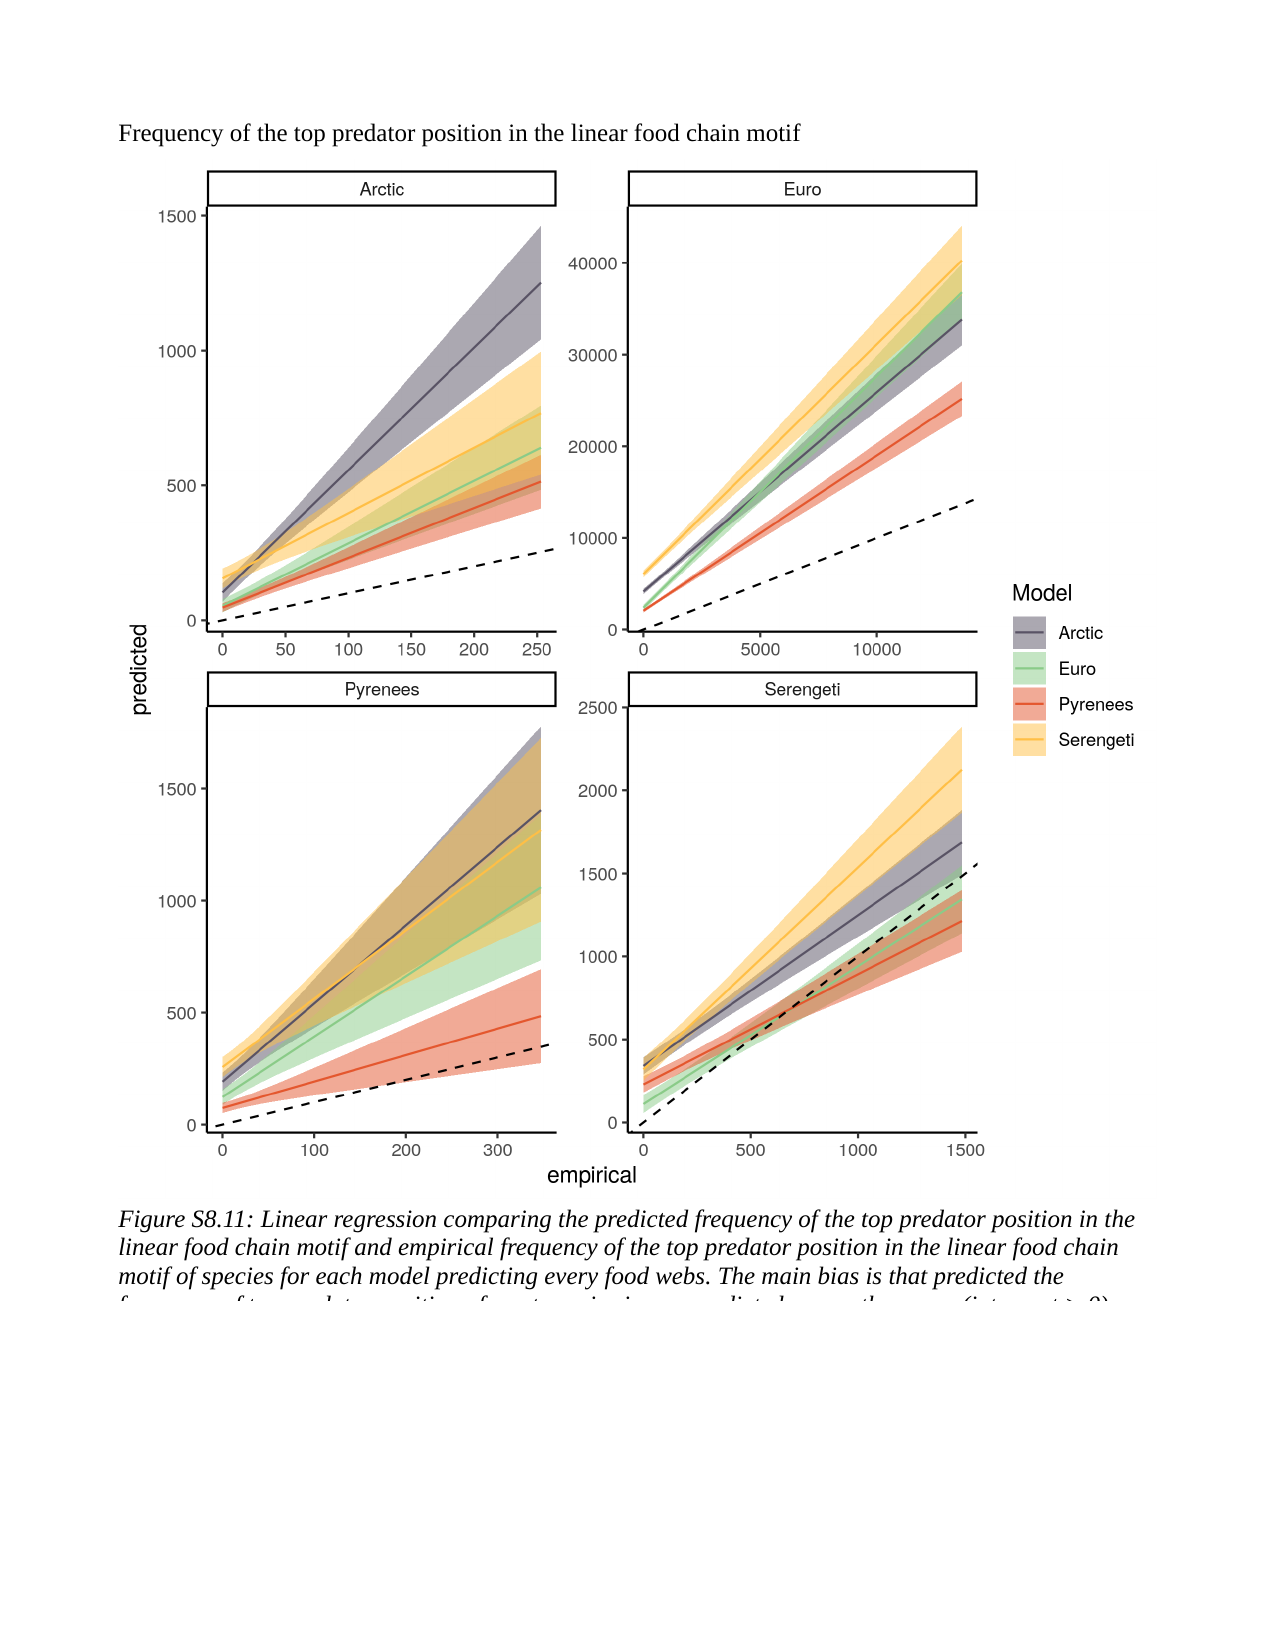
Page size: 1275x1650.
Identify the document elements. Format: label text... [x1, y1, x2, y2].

text Frequency of the top predator position in the linear food chain motif [118, 118, 1157, 146]
picture [118, 159, 1157, 1199]
